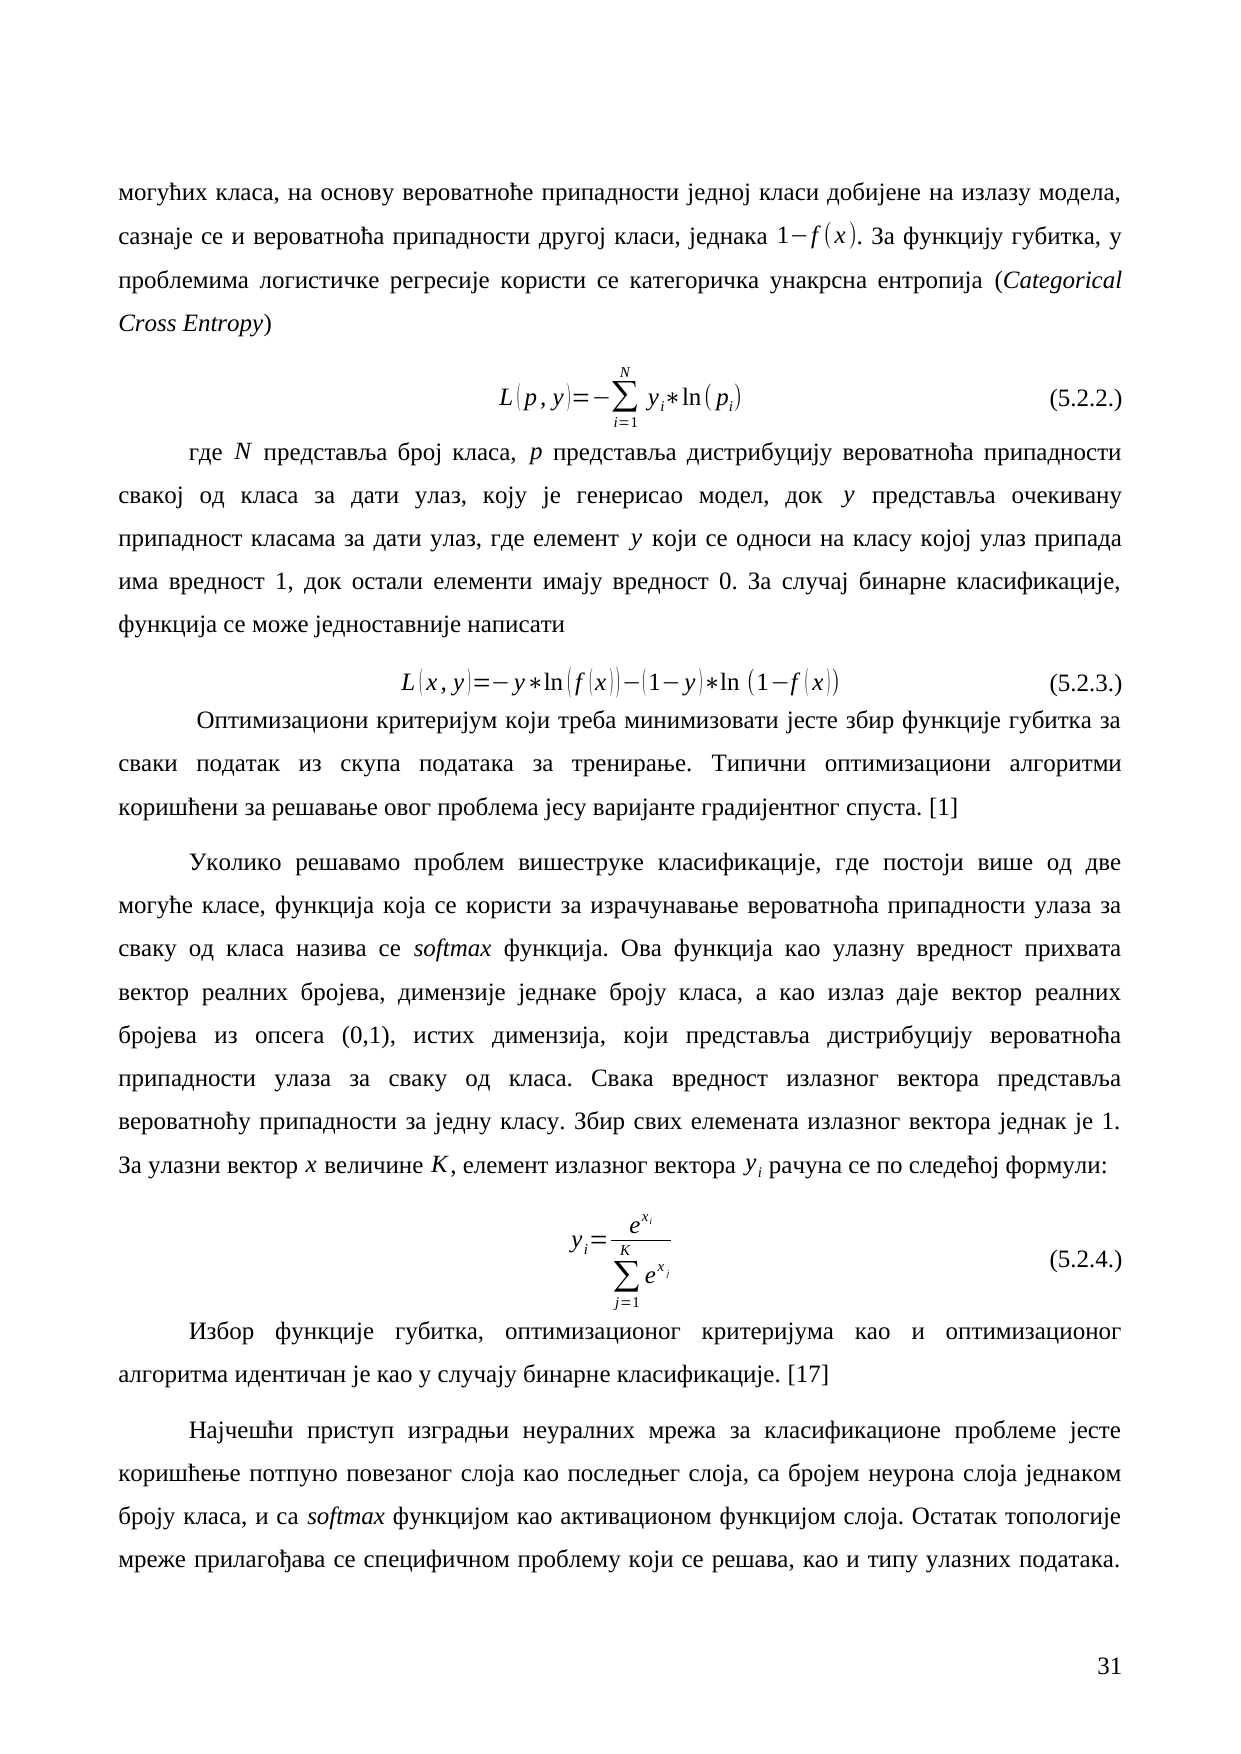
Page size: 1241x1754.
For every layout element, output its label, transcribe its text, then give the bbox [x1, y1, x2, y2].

text Уколико решавамо проблем вишеструке класификације, где постоји више од две могуће класе, функција која се користи за израчунавање вероватноћа припадности улаза за сваку од класа назива се softmax функција. Ова функција као улазну вредност прихвата вектор реалних бројева, димензије једнаке броју класа, а као излаз даје вектор реалних бројева из опсега (0,1), истих димензија, који представља дистрибуцију вероватноћа припадности улаза за сваку од класа. Свака вредност излазног вектора представља вероватноћу припадности за једну класу. Збир свих елемената излазног вектора једнак је 1. За улазни вектор величине , eлемент излазног вектора рачуна се по следећој формули: [118, 847, 1122, 1180]
text Оптимизациони критеријум који треба минимизовати јесте збир функције губитка за сваки податак из скупа података за тренирање. Типични оптимизациони алгоритми коришћени за решавање овог проблема јесу варијанте градијентног спуста. [1] [118, 705, 1122, 820]
text Избор функције губитка, оптимизационог критеријума као и оптимизационог алгоритма идентичан је као у случају бинарне класификације. [17] [118, 1316, 1122, 1388]
text (5.2.4.) [118, 1207, 1122, 1310]
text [118, 1415, 1122, 1573]
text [118, 177, 1122, 337]
text (5.2.2.) [118, 363, 1122, 431]
text (5.2.3.) [118, 665, 1122, 699]
text где представља број класа, представља дистрибуцију вероватноћа припадности свакој од класа за дати улаз, коју је генерисао модел, док представља очекивану припадност класама за дати улаз, где елемент који се односи на класу којој улаз припада има вредност 1, док остали елементи имају вредност 0. За случај бинарне класификације, функција се може једноставније написати [118, 437, 1122, 638]
